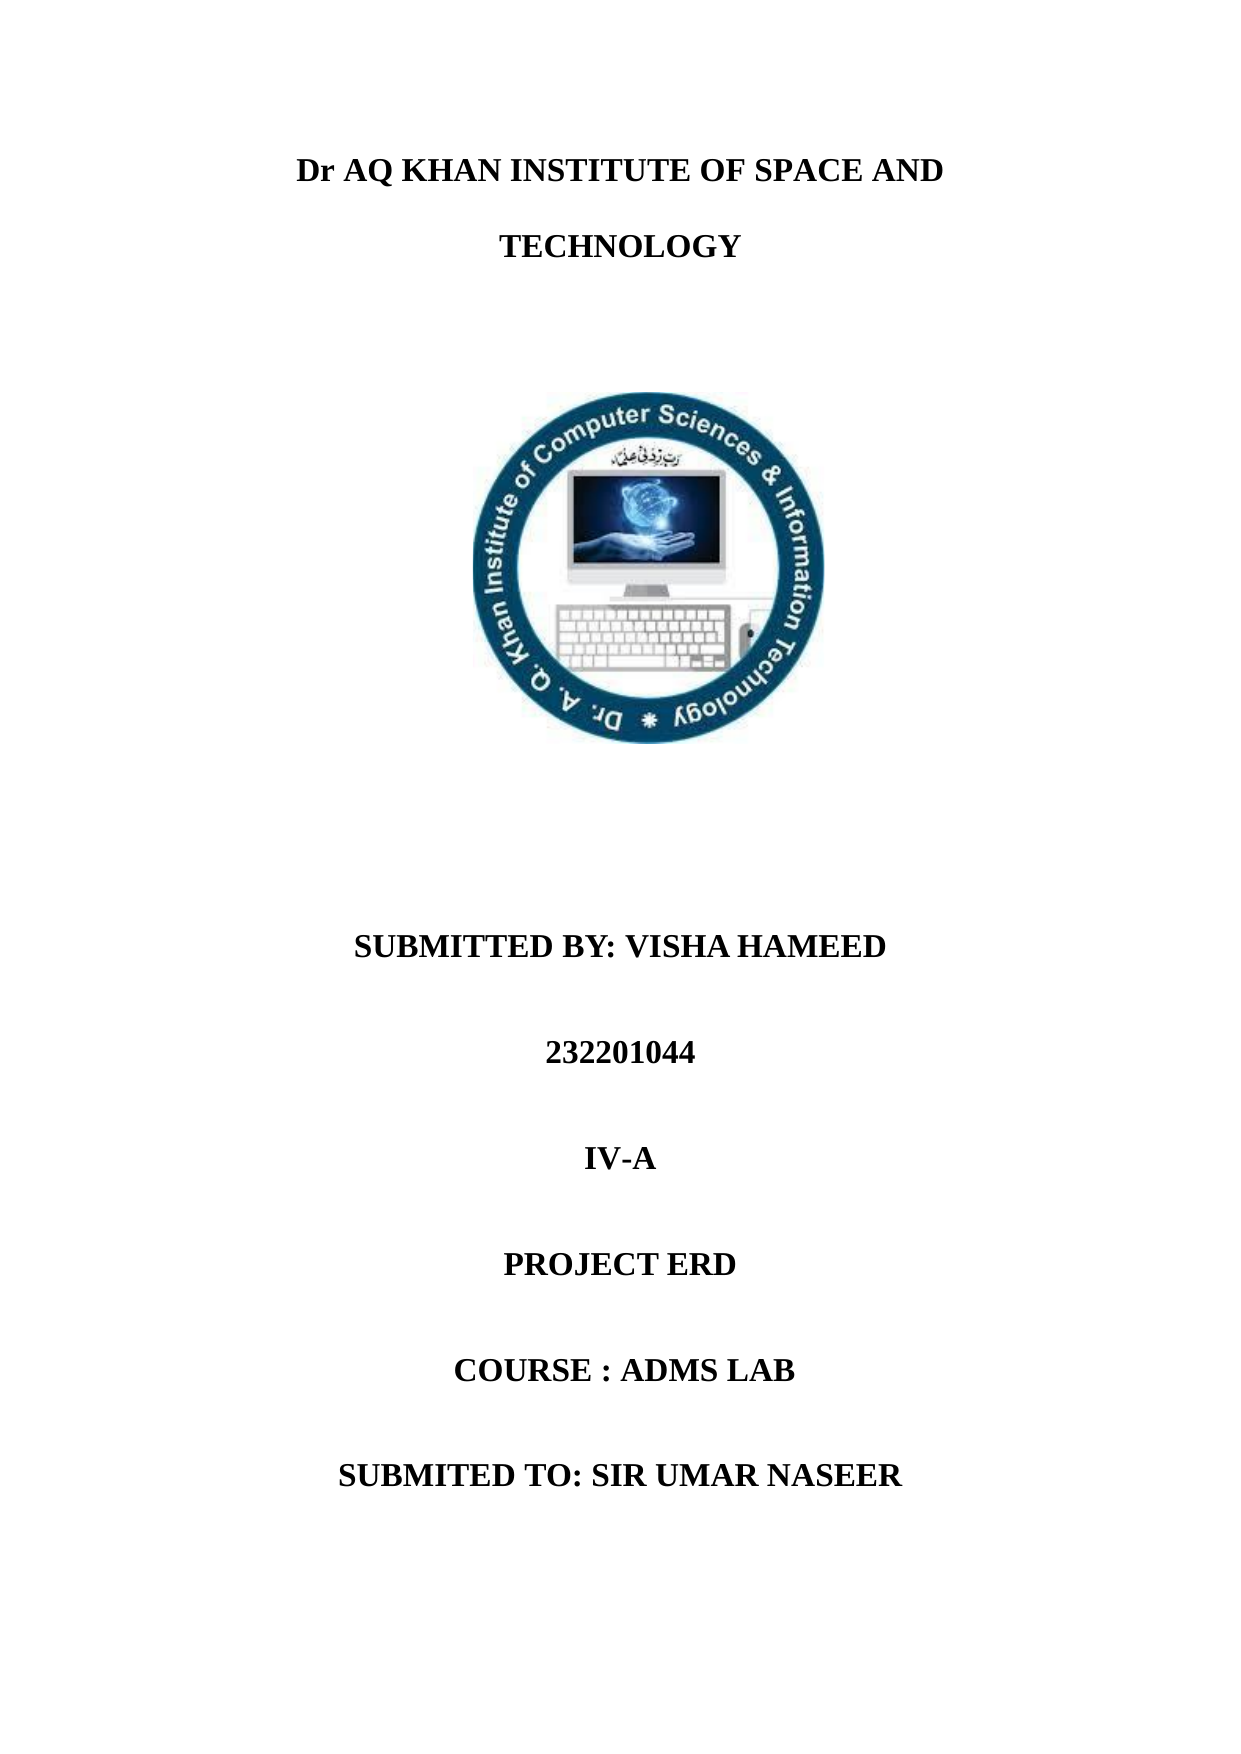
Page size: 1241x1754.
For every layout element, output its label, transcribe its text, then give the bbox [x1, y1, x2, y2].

subtitle 232201044 [187, 1032, 1053, 1071]
subtitle SUBMITTED BY: VISHA HAMEED [187, 927, 1053, 965]
subtitle PROJECT ERD [187, 1244, 1053, 1282]
subtitle SUBMITED TO: SIR UMAR NASEER [187, 1456, 1053, 1494]
subtitle COURSE : ADMS LAB [187, 1350, 1053, 1388]
picture [472, 392, 825, 744]
subtitle IV-A [187, 1138, 1053, 1177]
text Dr AQ KHAN INSTITUTE OF SPACE AND TECHNOLOGY [187, 150, 1053, 265]
